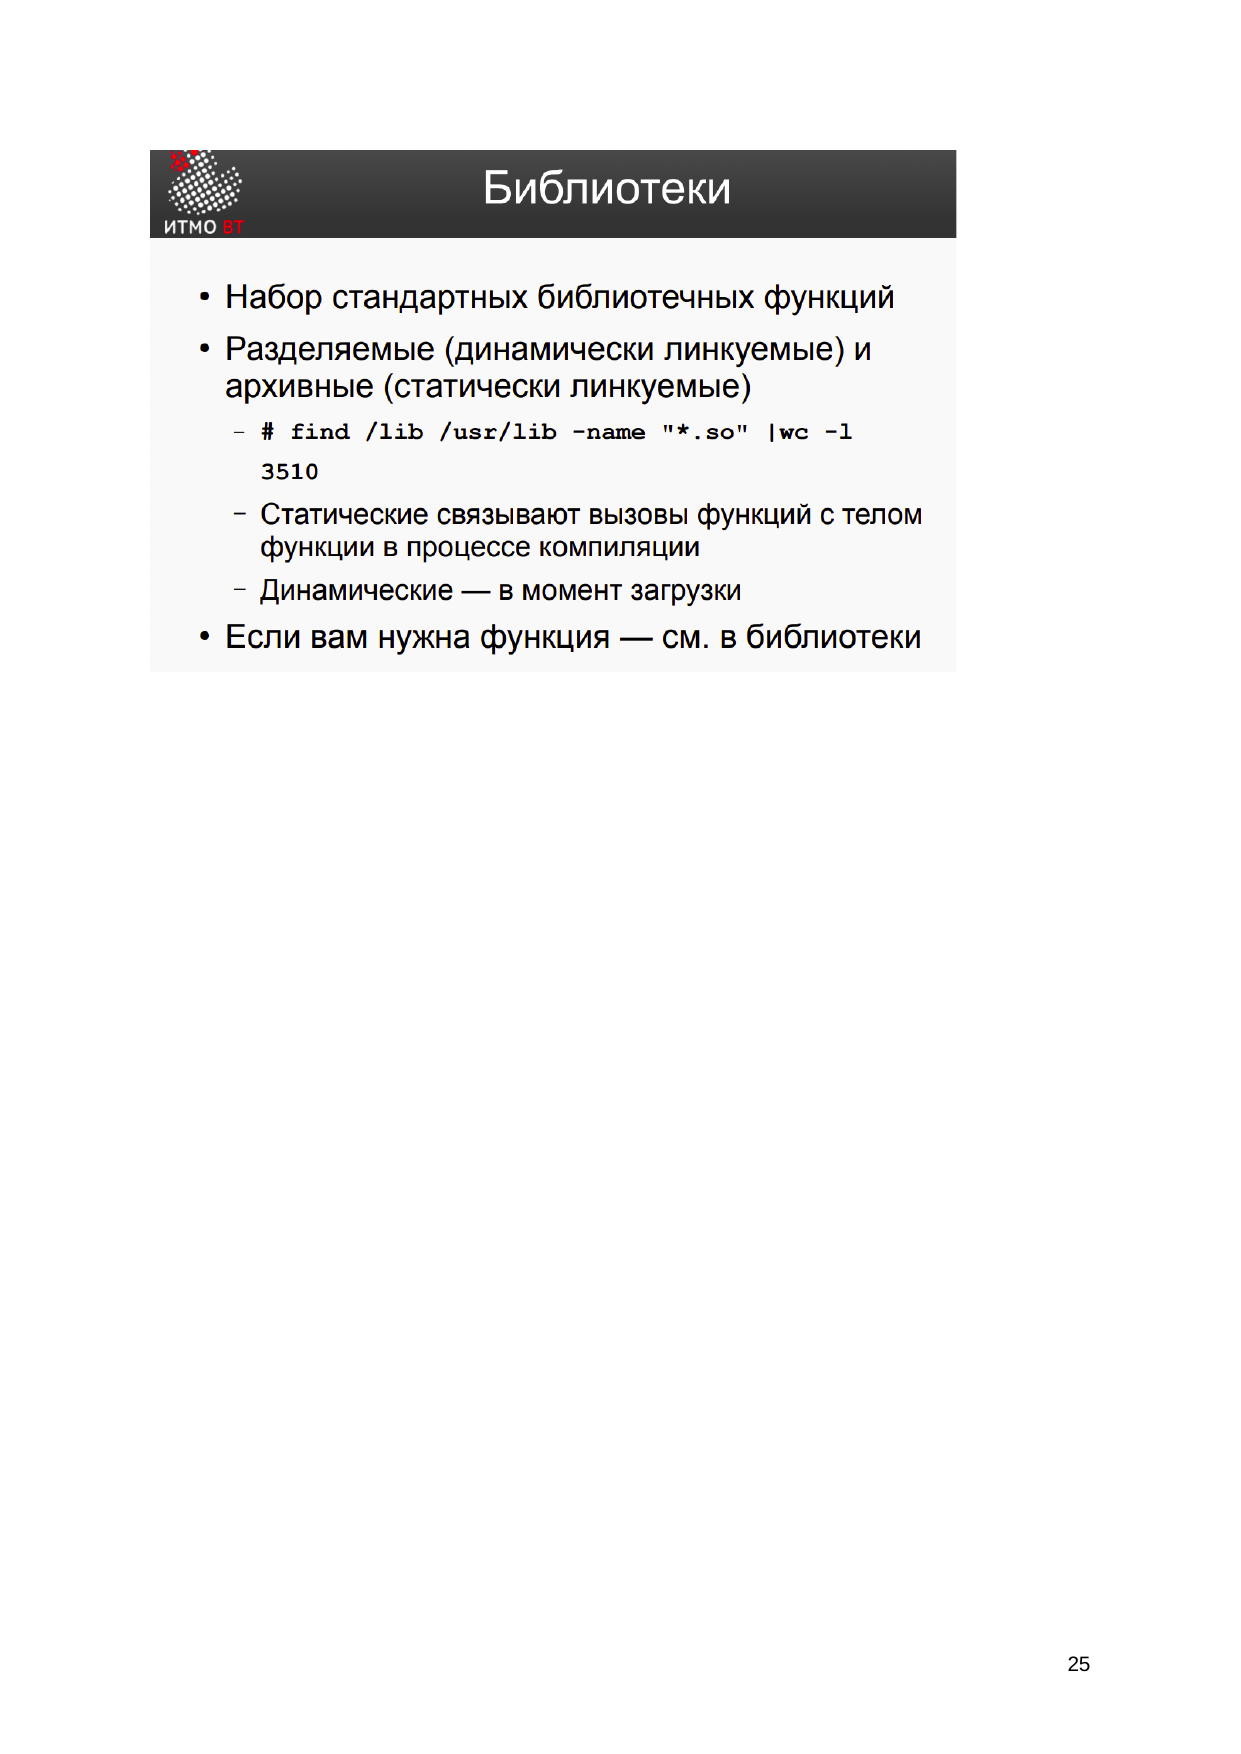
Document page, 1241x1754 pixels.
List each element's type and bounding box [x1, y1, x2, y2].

picture [150, 150, 957, 672]
